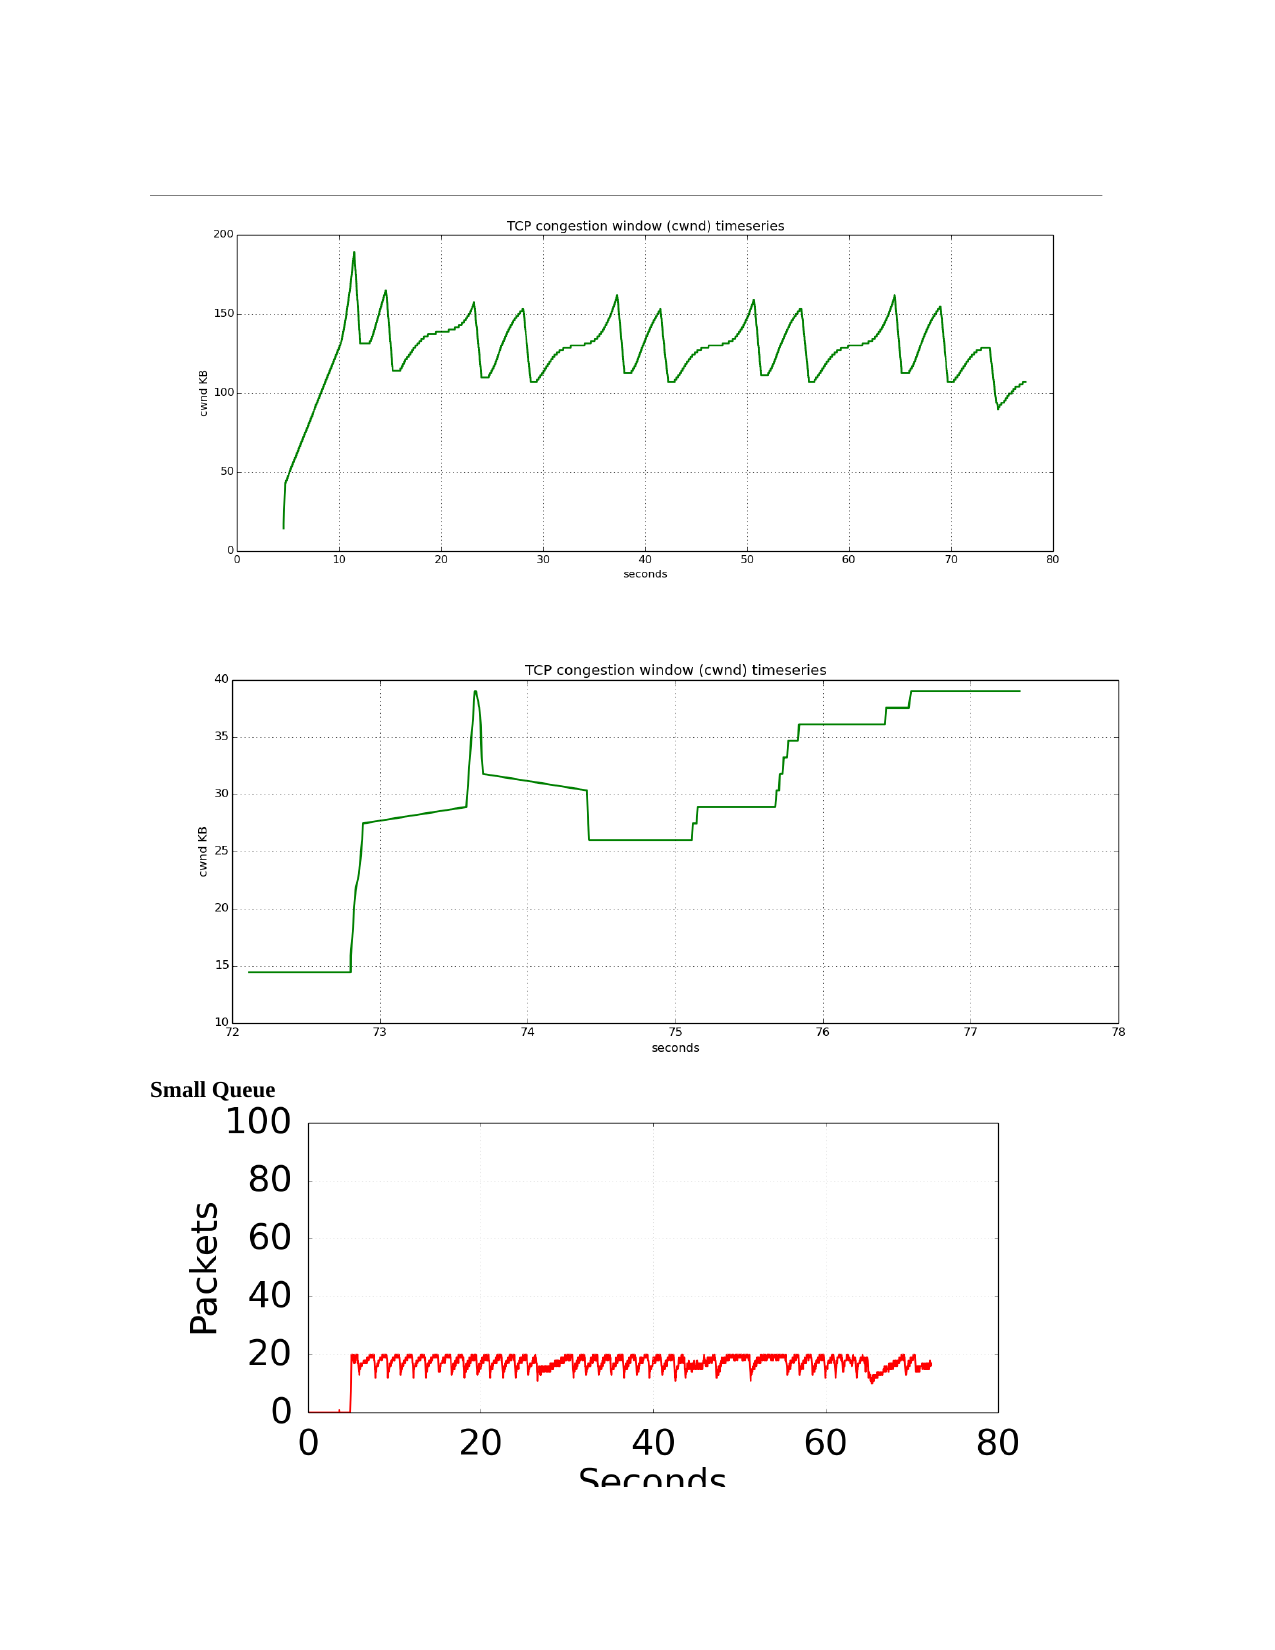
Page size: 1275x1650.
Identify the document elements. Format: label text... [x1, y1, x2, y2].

picture [150, 1104, 1053, 1487]
picture [150, 649, 1184, 1058]
picture [150, 195, 1103, 586]
